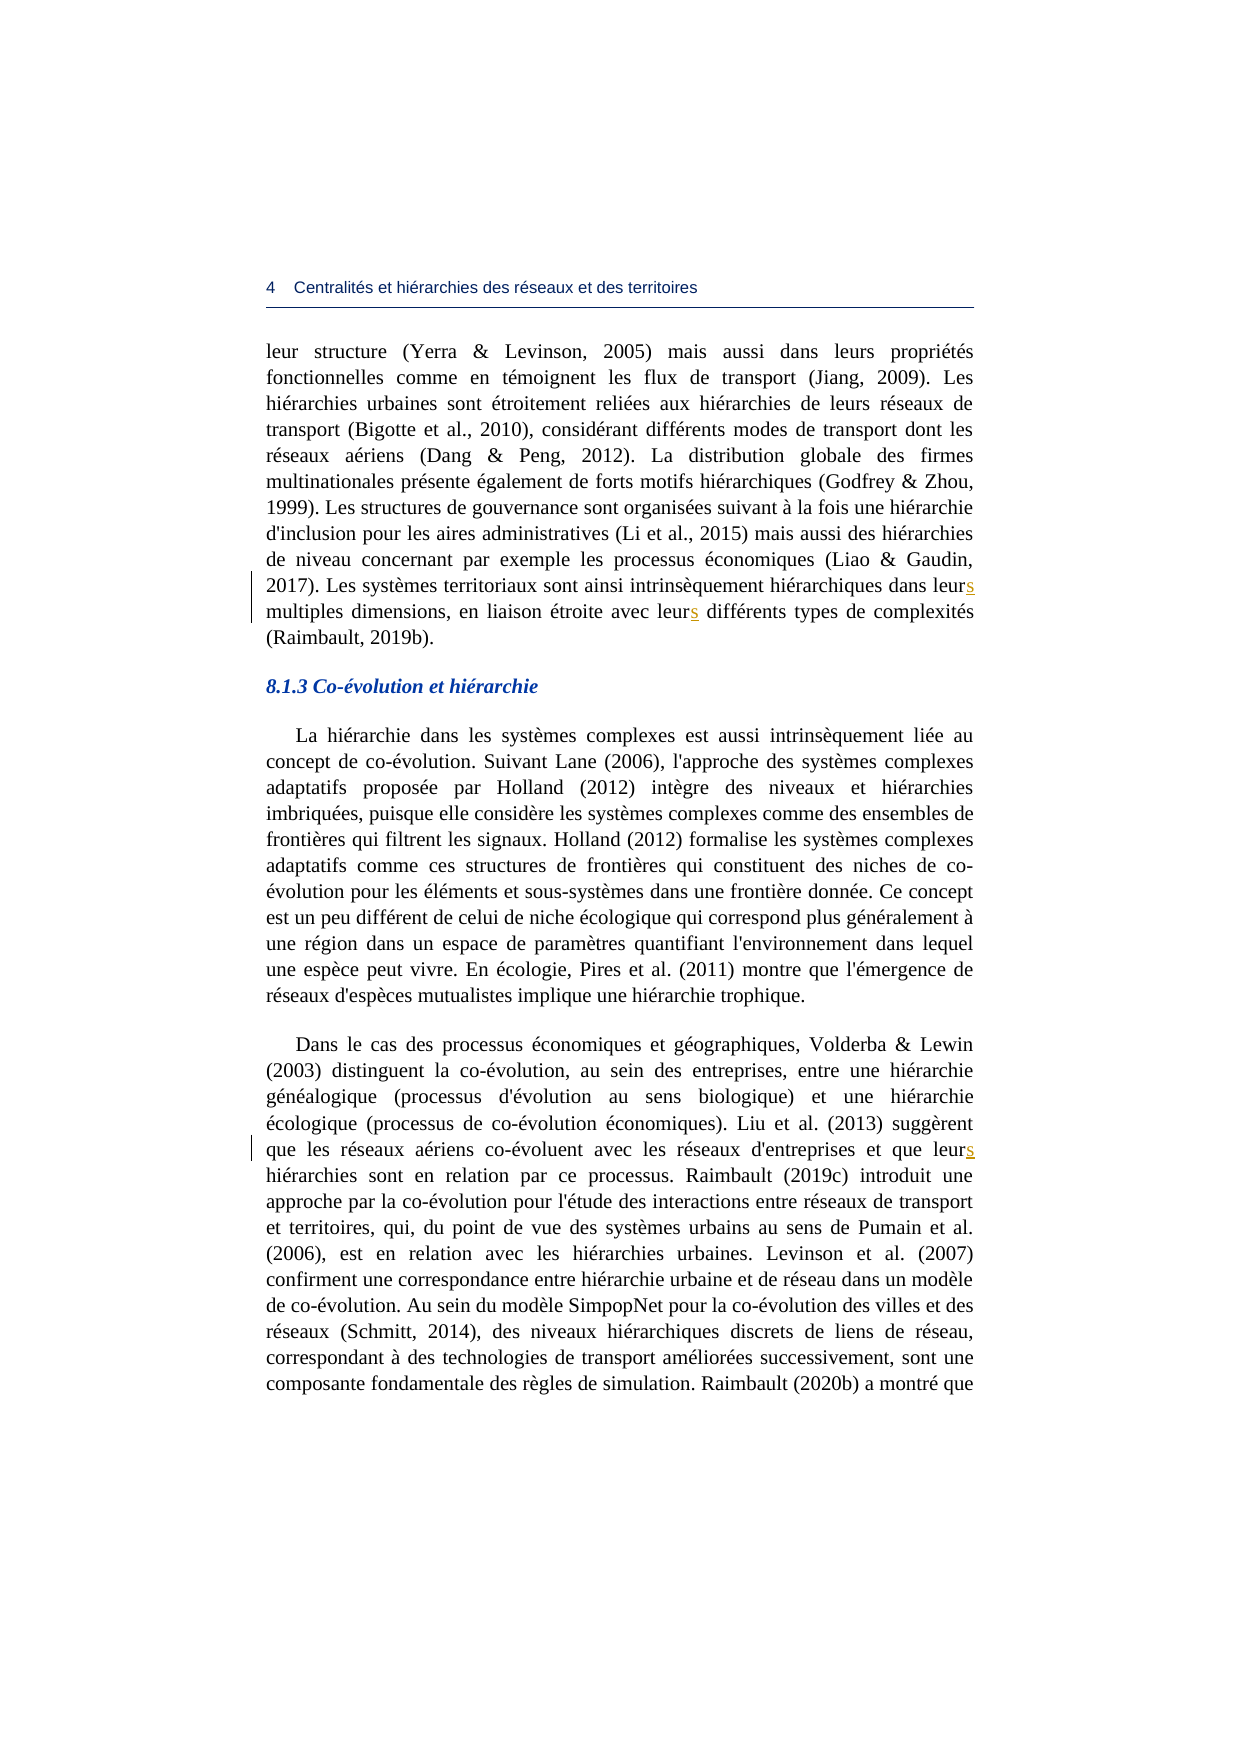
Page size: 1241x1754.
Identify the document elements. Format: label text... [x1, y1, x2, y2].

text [266, 337, 974, 649]
subtitle 8.1.3 Co-évolution et hiérarchie [266, 672, 974, 698]
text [266, 1030, 974, 1395]
text La hiérarchie dans les systèmes complexes est aussi intrinsèquement liée au concept de co-évolution. Suivant Lane (2006), l'approche des systèmes complexes adaptatifs proposée par Holland (2012) intègre des niveaux et hiérarchies imbriquées, puisque elle considère les systèmes complexes comme des ensembles de frontières qui filtrent les signaux. Holland (2012) formalise les systèmes complexes adaptatifs comme ces structures de frontières qui constituent des niches de co-évolution pour les éléments et sous-systèmes dans une frontière donnée. Ce concept est un peu différent de celui de niche écologique qui correspond plus généralement à une région dans un espace de paramètres quantifiant l'environnement dans lequel une espèce peut vivre. En écologie, Pires et al. (2011) montre que l'émergence de réseaux d'espèces mutualistes implique une hiérarchie trophique. [266, 721, 974, 1007]
